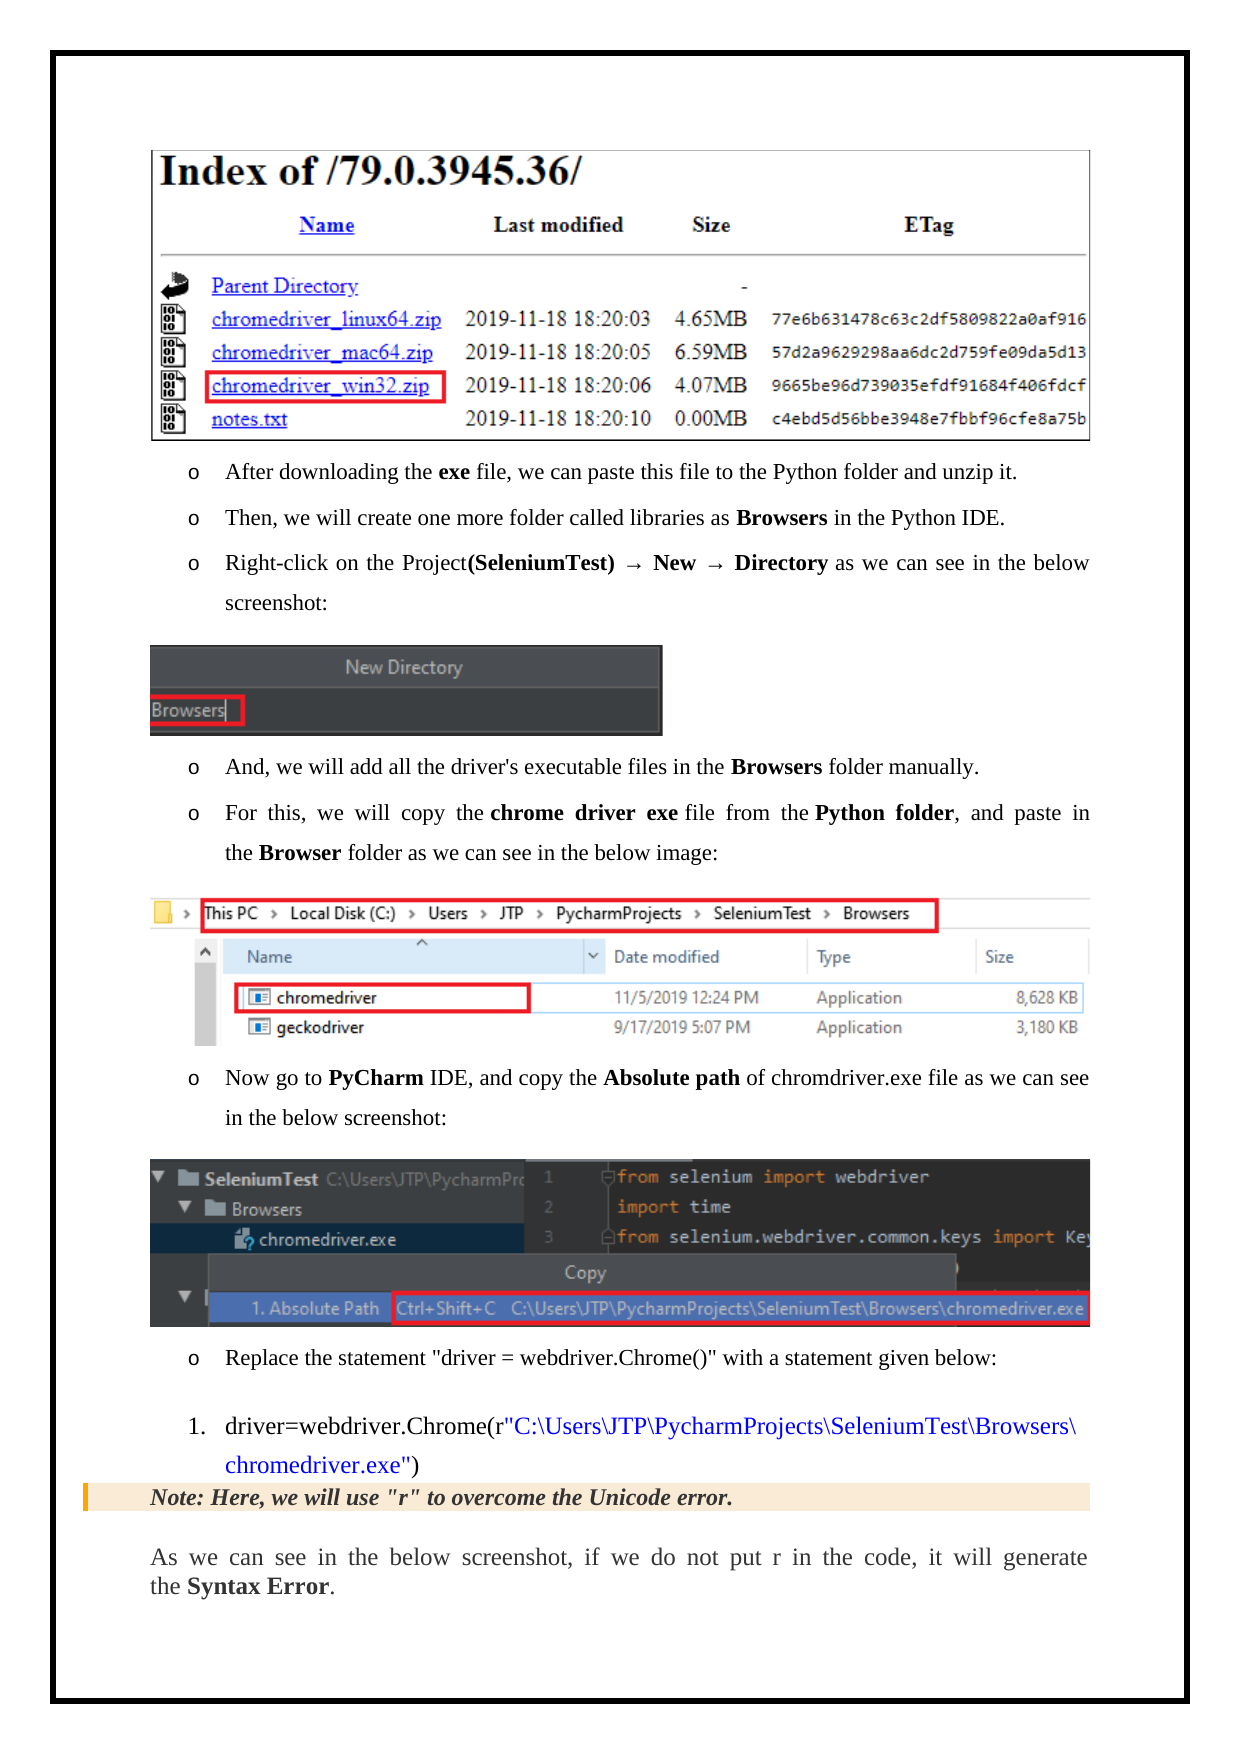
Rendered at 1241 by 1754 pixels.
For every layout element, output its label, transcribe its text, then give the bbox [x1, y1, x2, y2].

subtitle Note: Here, we will use "r" to overcome the Unicode error. [88, 1483, 1090, 1511]
list driver=webdriver.Chrome(r"C:\Users\JTP\PycharmProjects\SeleniumTest\Browsers\chromedriver.exe") [187, 1401, 1090, 1479]
list After downloading the exe file, we can paste this file to the Python folder and unzip it. [187, 447, 1090, 486]
picture [150, 150, 1091, 441]
list Then, we will create one more folder called libraries as Browsers in the Python IDE. [187, 492, 1090, 531]
list Now go to PyCharm IDE, and copy the Absolute path of chromdriver.exe file as we can see in the below screenshot: [187, 1052, 1090, 1130]
list For this, we will copy the chrome driver exe file from the Python folder, and paste in the Browser folder as we can see in the below image: [187, 787, 1090, 865]
text As we can see in the below screenshot, if we do not put r in the code, it will generate the Syntax Error. [150, 1542, 1090, 1599]
picture [150, 645, 663, 736]
list And, we will add all the driver's executable files in the Browsers folder manually. [187, 742, 1090, 781]
list Replace the statement "driver = webdriver.Chrome()" with a statement given below: [187, 1333, 1090, 1372]
picture [150, 894, 1091, 1046]
picture [150, 1159, 1091, 1327]
list Right-click on the Project(SeleniumTest) → New → Directory as we can see in the below screenshot: [187, 538, 1090, 616]
